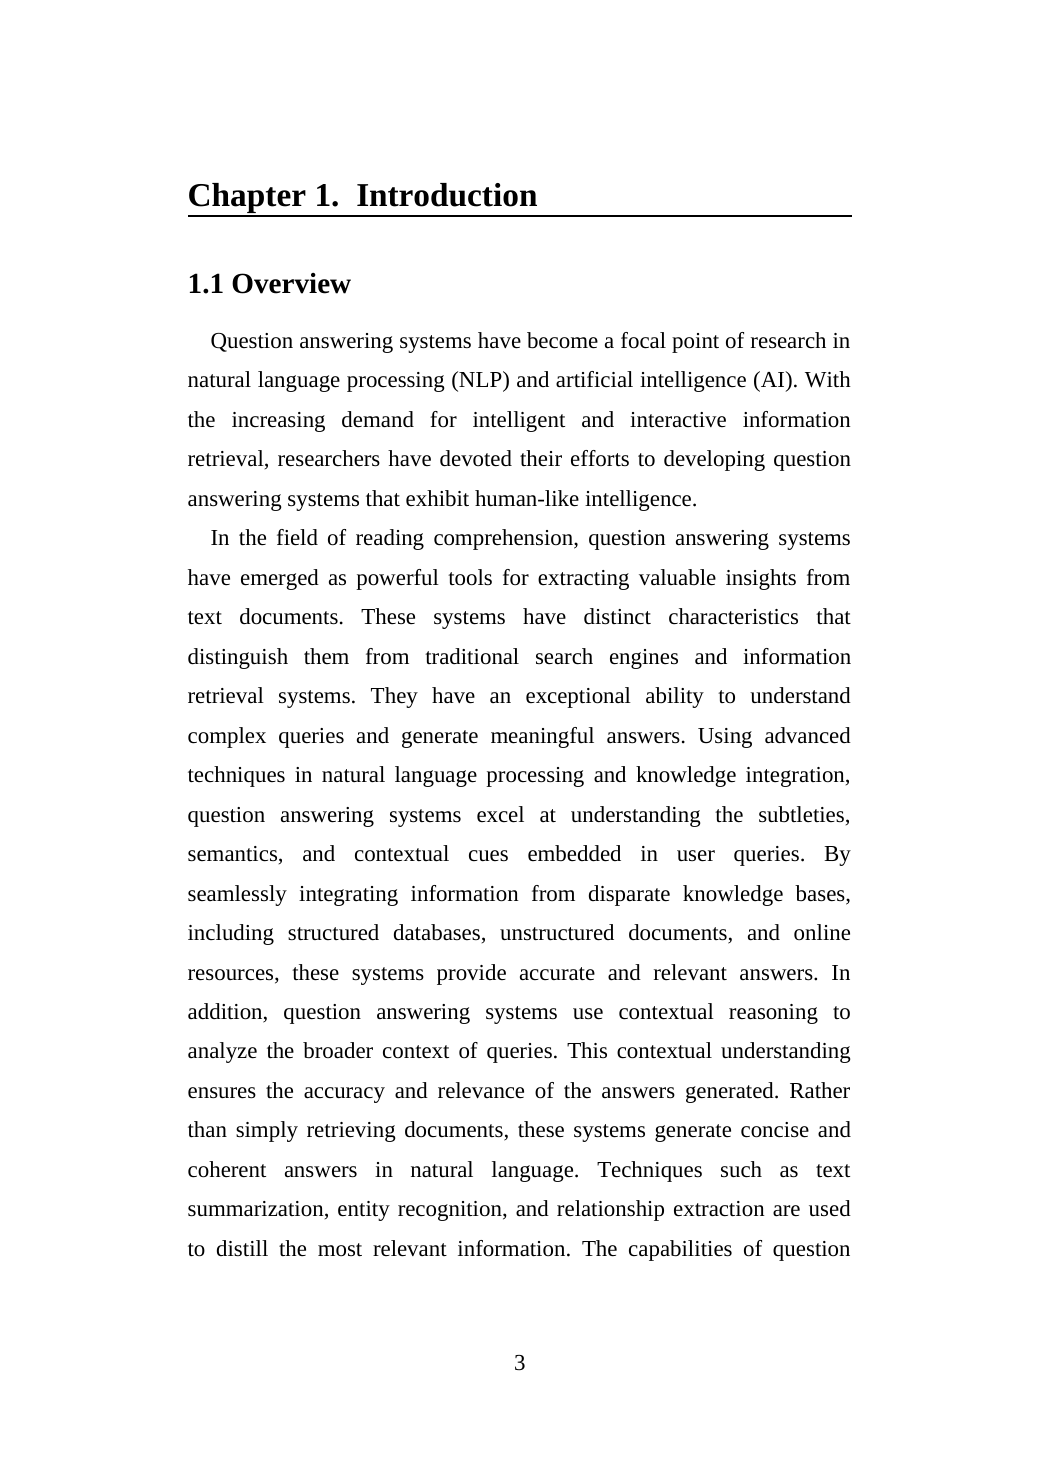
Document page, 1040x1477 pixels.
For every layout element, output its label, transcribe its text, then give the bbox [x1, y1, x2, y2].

subtitle Introduction [187, 175, 852, 217]
text Question answering systems have become a focal point of research in natural language processing (NLP) and artificial intelligence (AI). With the increasing demand for intelligent and interactive information retrieval, researchers have devoted their efforts to developing question answering systems that exhibit human-like intelligence. [187, 327, 852, 511]
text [187, 524, 852, 1261]
subtitle 1.1 Overview [187, 266, 852, 299]
